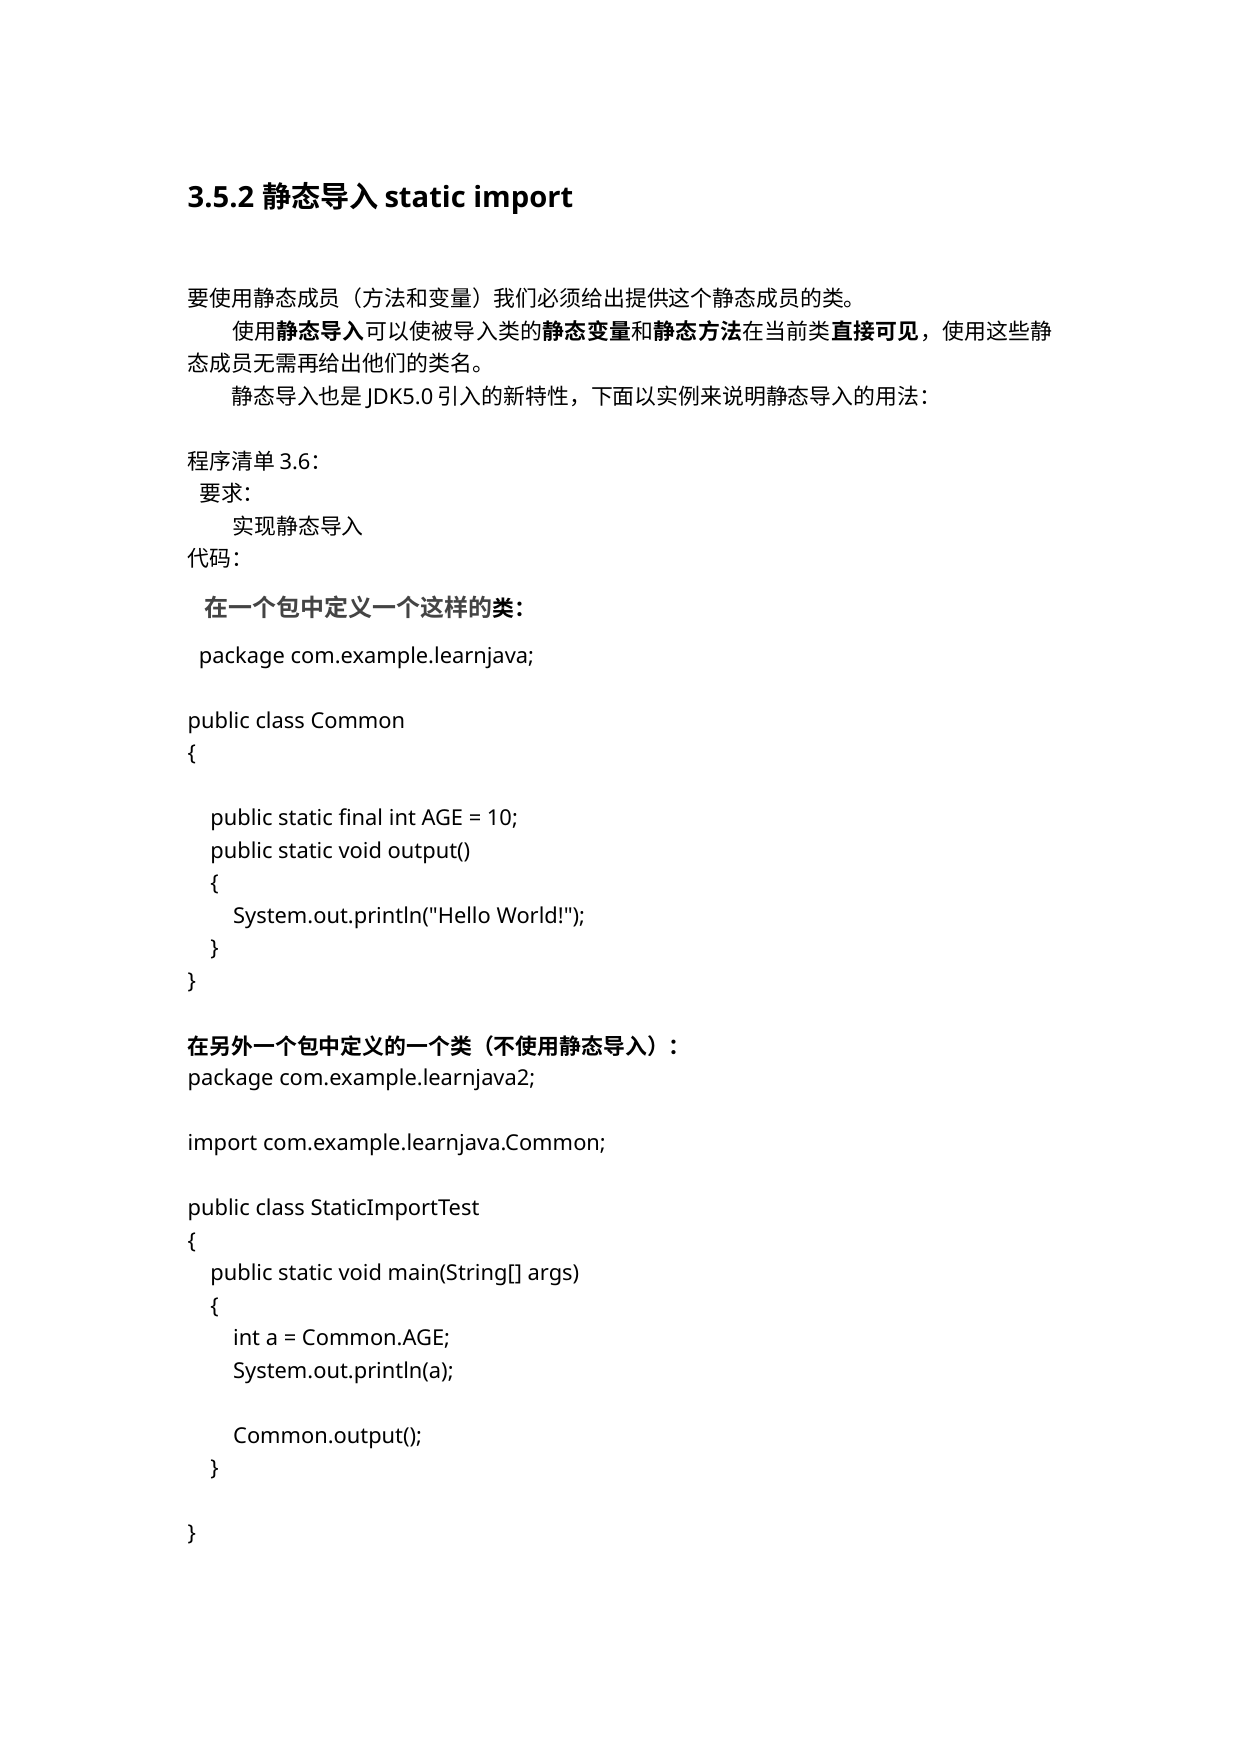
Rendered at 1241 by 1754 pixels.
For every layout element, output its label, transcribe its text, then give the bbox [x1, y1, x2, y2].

text public class StaticImportTest [187, 1191, 1053, 1223]
text public class Common [187, 703, 1053, 736]
subtitle 3.5.2 静态导入static import [187, 162, 1053, 227]
text { [187, 1288, 1053, 1321]
text { [187, 866, 1053, 898]
text 代码： [187, 541, 1053, 573]
text public static final int AGE = 10; [187, 801, 1053, 833]
text 在另外一个包中定义的一个类（不使用静态导入）： [187, 1028, 1053, 1061]
text } [187, 1516, 1053, 1548]
text package com.example.learnjava2; [187, 1061, 1053, 1093]
text } [187, 931, 1053, 963]
text import com.example.learnjava.Common; [187, 1126, 1053, 1158]
text 静态导入也是JDK5.0引入的新特性，下面以实例来说明静态导入的用法： [187, 378, 1053, 411]
text 在一个包中定义一个这样的类： [187, 573, 1053, 638]
text System.out.println("Hello World!"); [187, 898, 1053, 931]
text { [187, 1223, 1053, 1256]
text System.out.println(a); [187, 1353, 1053, 1386]
text public static void output() [187, 833, 1053, 866]
text { [187, 736, 1053, 768]
text 程序清单3.6： [187, 443, 1053, 476]
text 要求： [187, 476, 1053, 508]
text Common.output(); [187, 1418, 1053, 1451]
text package com.example.learnjava; [187, 638, 1053, 671]
text 要使用静态成员（方法和变量）我们必须给出提供这个静态成员的类。 [187, 281, 1053, 313]
text 使用静态导入可以使被导入类的静态变量和静态方法在当前类直接可见，使用这些静态成员无需再给出他们的类名。 [187, 313, 1053, 378]
text int a = Common.AGE; [187, 1321, 1053, 1353]
text 实现静态导入 [187, 508, 1053, 541]
text } [187, 963, 1053, 996]
text public static void main(String[] args) [187, 1256, 1053, 1288]
text } [187, 1451, 1053, 1483]
